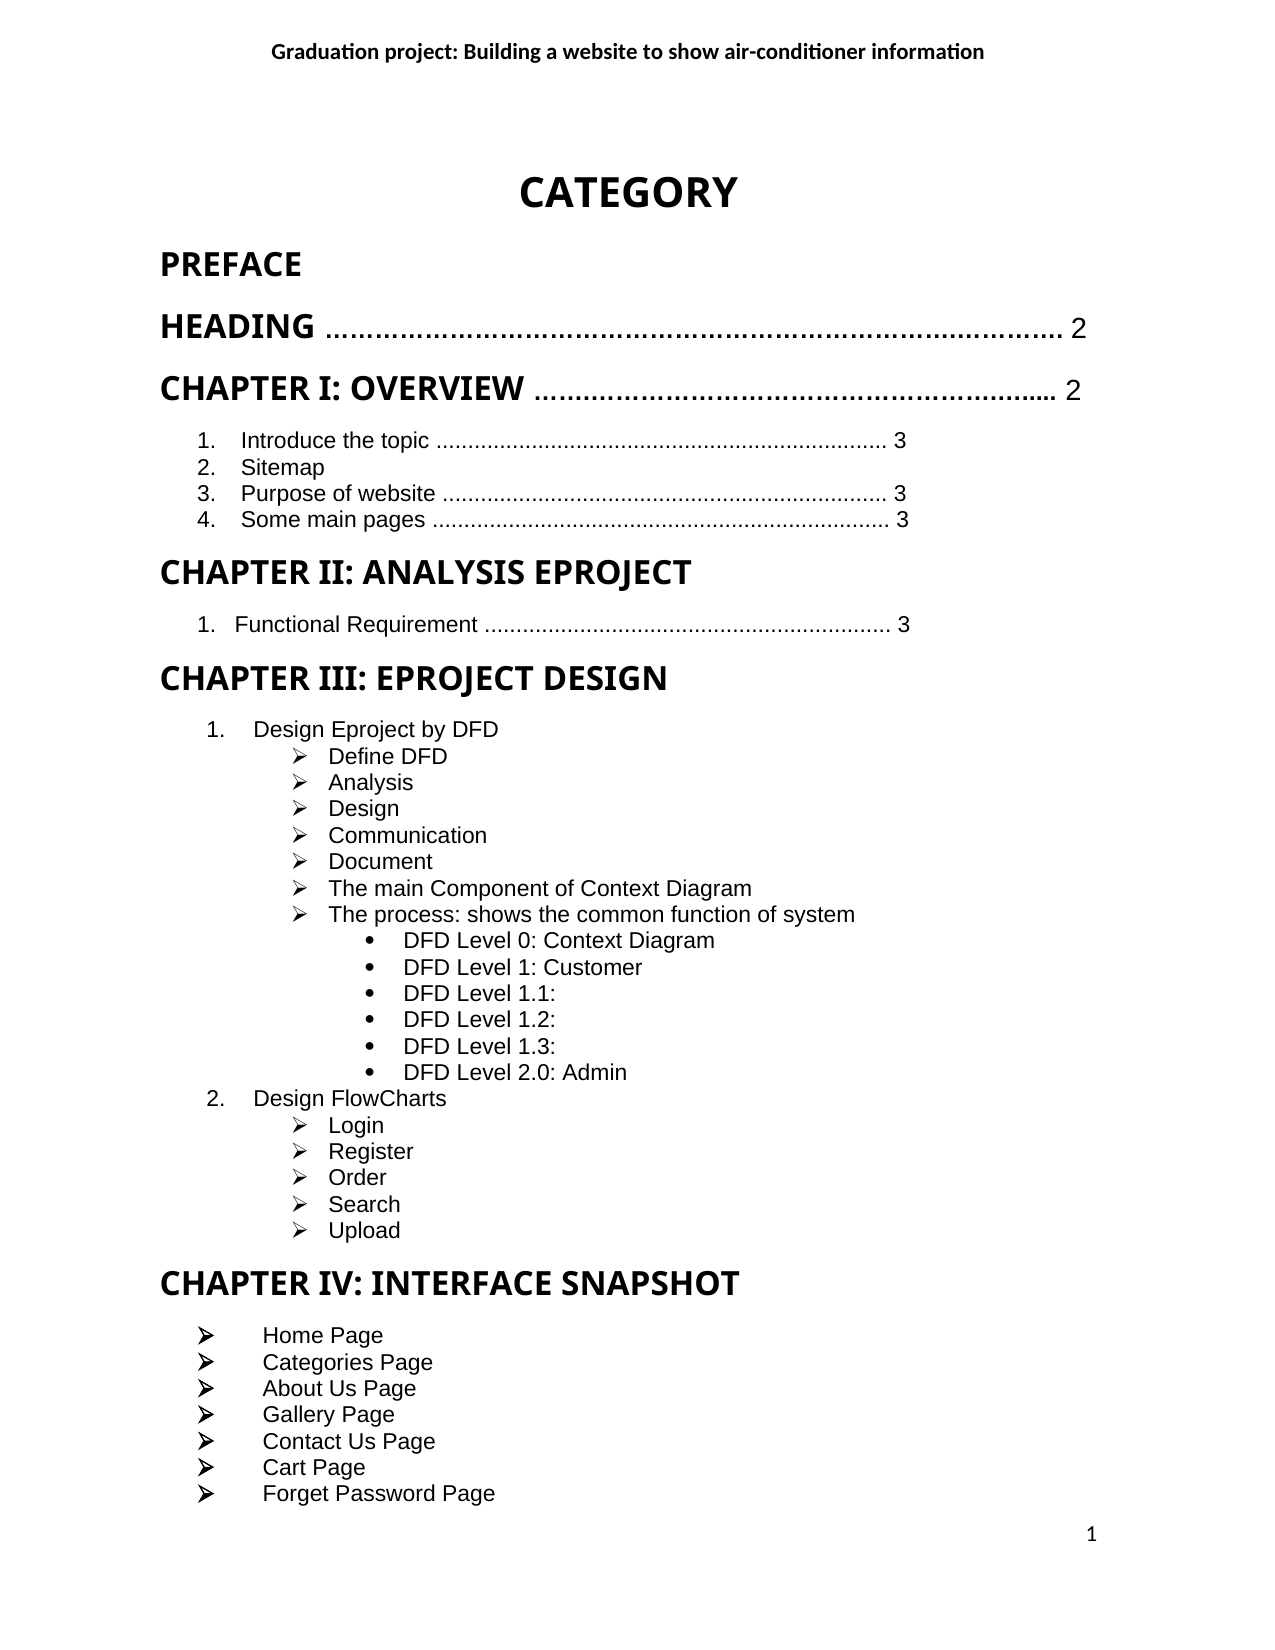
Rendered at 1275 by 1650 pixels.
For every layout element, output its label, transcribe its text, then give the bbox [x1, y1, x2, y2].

text CHAPTER I: OVERVIEW …….………………………………………….…..... 2 [159, 365, 1097, 410]
list DFD Level 1.1: [366, 980, 1097, 1006]
list DFD Level 1.3: [366, 1033, 1097, 1059]
list DFD Level 0: Context Diagram [366, 927, 1097, 953]
list Contact Us Page [197, 1428, 1097, 1454]
list Upload [291, 1217, 1097, 1243]
list Login [291, 1112, 1097, 1138]
list Categories Page [197, 1348, 1097, 1375]
list The process: shows the common function of system [291, 901, 1097, 927]
list Design Eproject by DFD [206, 716, 1097, 743]
list Search [291, 1191, 1097, 1217]
list Design [291, 795, 1097, 822]
text CHAPTER II: ANALYSIS EPROJECT [159, 549, 1097, 594]
list Order [291, 1164, 1097, 1191]
list Cart Page [197, 1454, 1097, 1480]
list Forget Password Page [197, 1480, 1097, 1507]
list Home Page [197, 1322, 1097, 1348]
list Define DFD [291, 743, 1097, 769]
list Gallery Page [197, 1401, 1097, 1428]
list Design FlowCharts [206, 1085, 1097, 1112]
list Purpose of website ...................................................................... 3 [197, 480, 1097, 506]
list Introduce the topic ....................................................................... 3 [197, 427, 1097, 453]
text HEADING ………………………………………………………………….…………. 2 [159, 303, 1097, 348]
list About Us Page [197, 1375, 1097, 1401]
list Functional Requirement ................................................................ 3 [197, 611, 1097, 638]
list Document [291, 848, 1097, 874]
list Analysis [291, 769, 1097, 795]
list Communication [291, 822, 1097, 848]
list Sitemap [197, 453, 1097, 480]
list DFD Level 2.0: Admin [366, 1059, 1097, 1085]
text CHAPTER IV: INTERFACE SNAPSHOT [159, 1260, 1097, 1306]
text CHAPTER III: EPROJECT DESIGN [159, 654, 1097, 700]
list The main Component of Context Diagram [291, 874, 1097, 901]
text CATEGORY [159, 163, 1097, 220]
text PREFACE [159, 241, 1097, 286]
list Register [291, 1138, 1097, 1164]
list Some main pages ........................................................................ 3 [197, 506, 1097, 532]
list DFD Level 1: Customer [366, 953, 1097, 980]
list DFD Level 1.2: [366, 1006, 1097, 1033]
